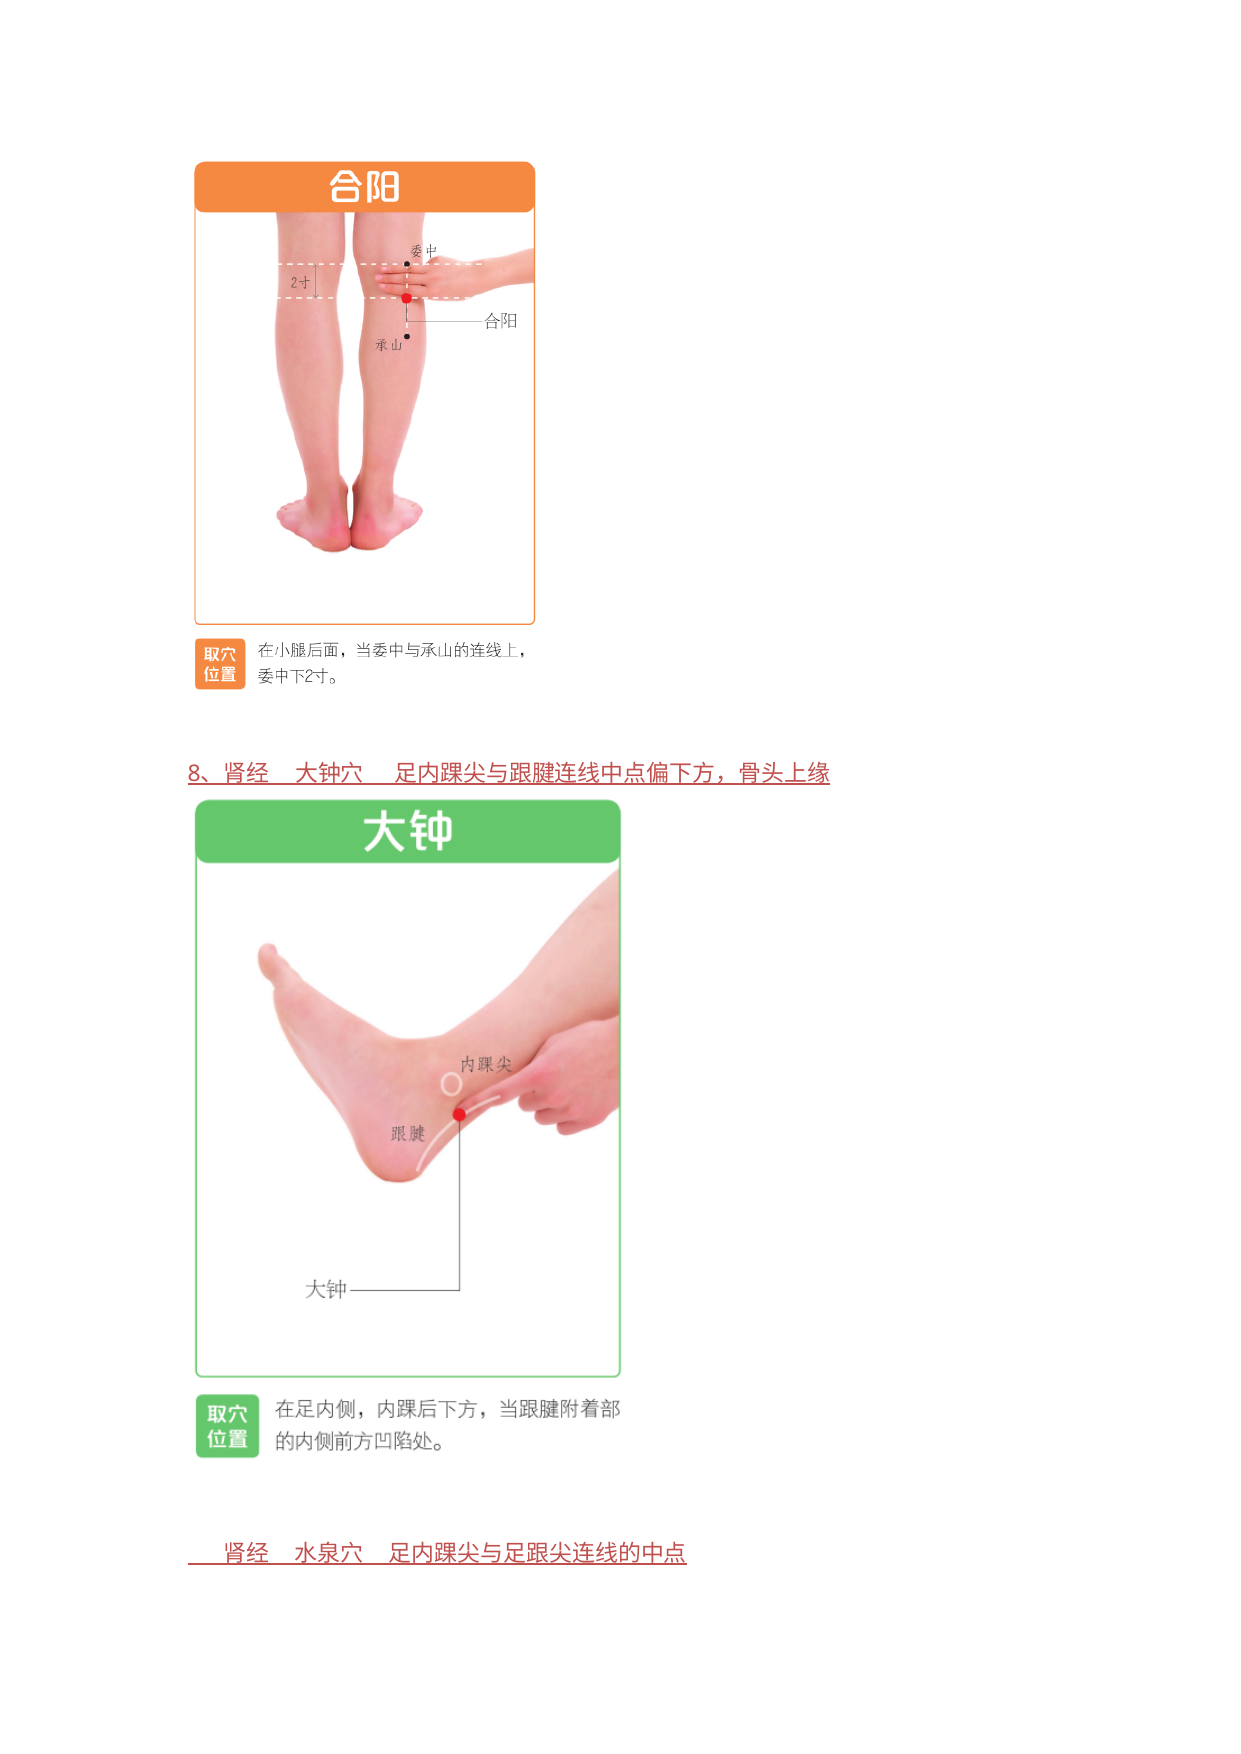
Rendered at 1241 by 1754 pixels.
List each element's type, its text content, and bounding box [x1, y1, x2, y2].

text 肾经 水泉穴 足内踝尖与足跟尖连线的中点 [187, 1535, 1053, 1568]
text 8、肾经 大钟穴 足内踝尖与跟腱连线中点偏下方，骨头上缘 [187, 755, 1053, 788]
picture [187, 788, 642, 1473]
picture [187, 150, 564, 693]
